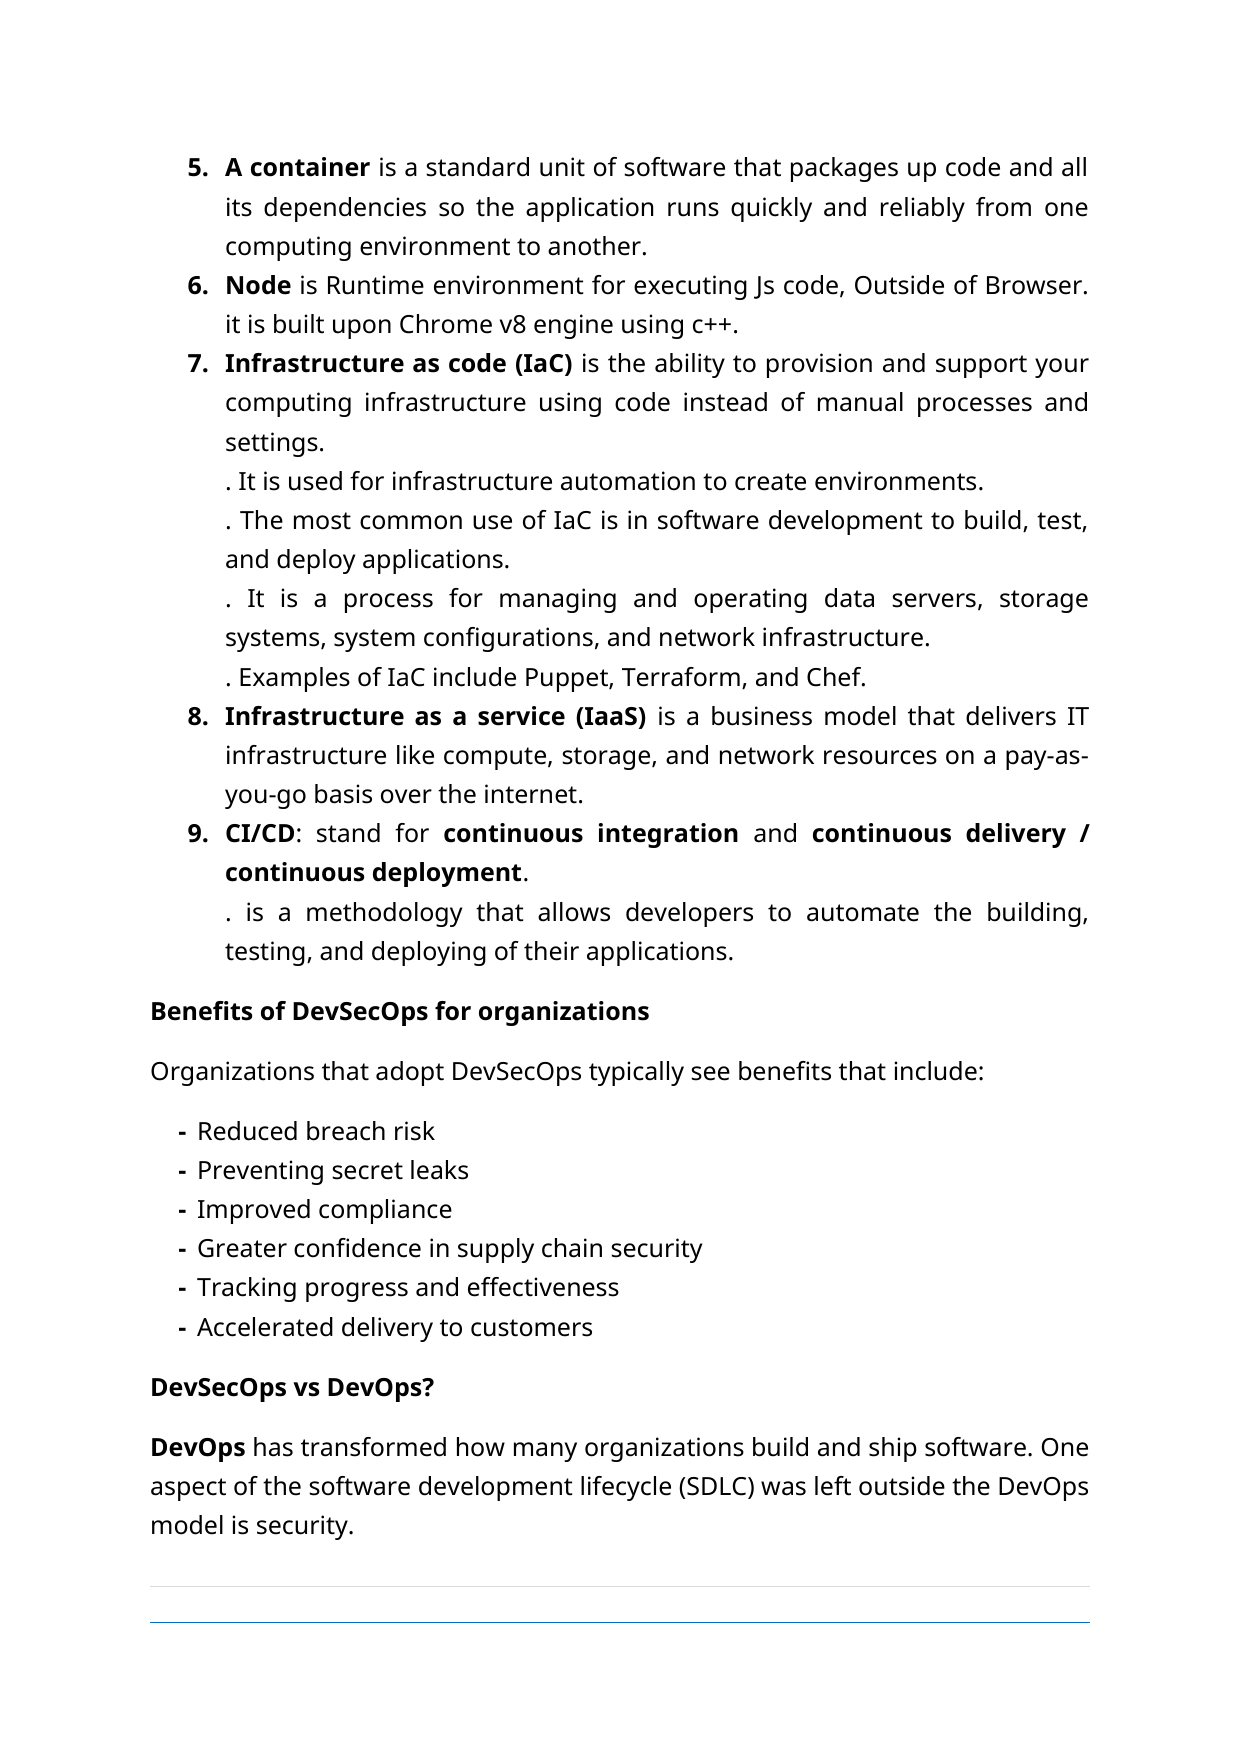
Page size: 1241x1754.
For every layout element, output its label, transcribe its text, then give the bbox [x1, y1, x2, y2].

list . It is used for infrastructure automation to create environments. [225, 463, 1090, 497]
text DevSecOps vs DevOps? [150, 1369, 1090, 1403]
list A container is a standard unit of software that packages up code and all its dependencies so the application runs quickly and reliably from one computing environment to another. [187, 150, 1090, 262]
list . It is a process for managing and operating data servers, storage systems, system configurations, and network infrastructure. [225, 581, 1090, 654]
list Preventing secret leaks [178, 1152, 1090, 1187]
text Benefits of DevSecOps for organizations [150, 993, 1090, 1027]
text Organizations that adopt DevSecOps typically see benefits that include: [150, 1053, 1090, 1087]
list . Examples of IaC include Puppet, Terraform, and Chef. [225, 659, 1090, 693]
list Greater confidence in supply chain security [178, 1231, 1090, 1265]
list Tracking progress and effectiveness [178, 1270, 1090, 1304]
list Accelerated delivery to customers [178, 1309, 1090, 1343]
list . The most common use of IaC is in software development to build, test, and deploy applications. [225, 502, 1090, 576]
list Infrastructure as a service (IaaS) is a business model that delivers IT infrastructure like compute, storage, and network resources on a pay-as-you-go basis over the internet. [187, 698, 1090, 811]
list Node is Runtime environment for executing Js code, Outside of Browser. it is built upon Chrome v8 engine using c++. [187, 267, 1090, 341]
list Improved compliance [178, 1192, 1090, 1226]
text DevOps has transformed how many organizations build and ship software. One aspect of the software development lifecycle (SDLC) was left outside the DevOps model is security. [150, 1429, 1090, 1542]
list Reduced breach risk [178, 1113, 1090, 1147]
list Infrastructure as code (IaC) is the ability to provision and support your computing infrastructure using code instead of manual processes and settings. [187, 346, 1090, 458]
list . is a methodology that allows developers to automate the building, testing, and deploying of their applications. [225, 894, 1090, 967]
list CI/CD: stand for continuous integration and continuous delivery / continuous deployment. [187, 816, 1090, 889]
